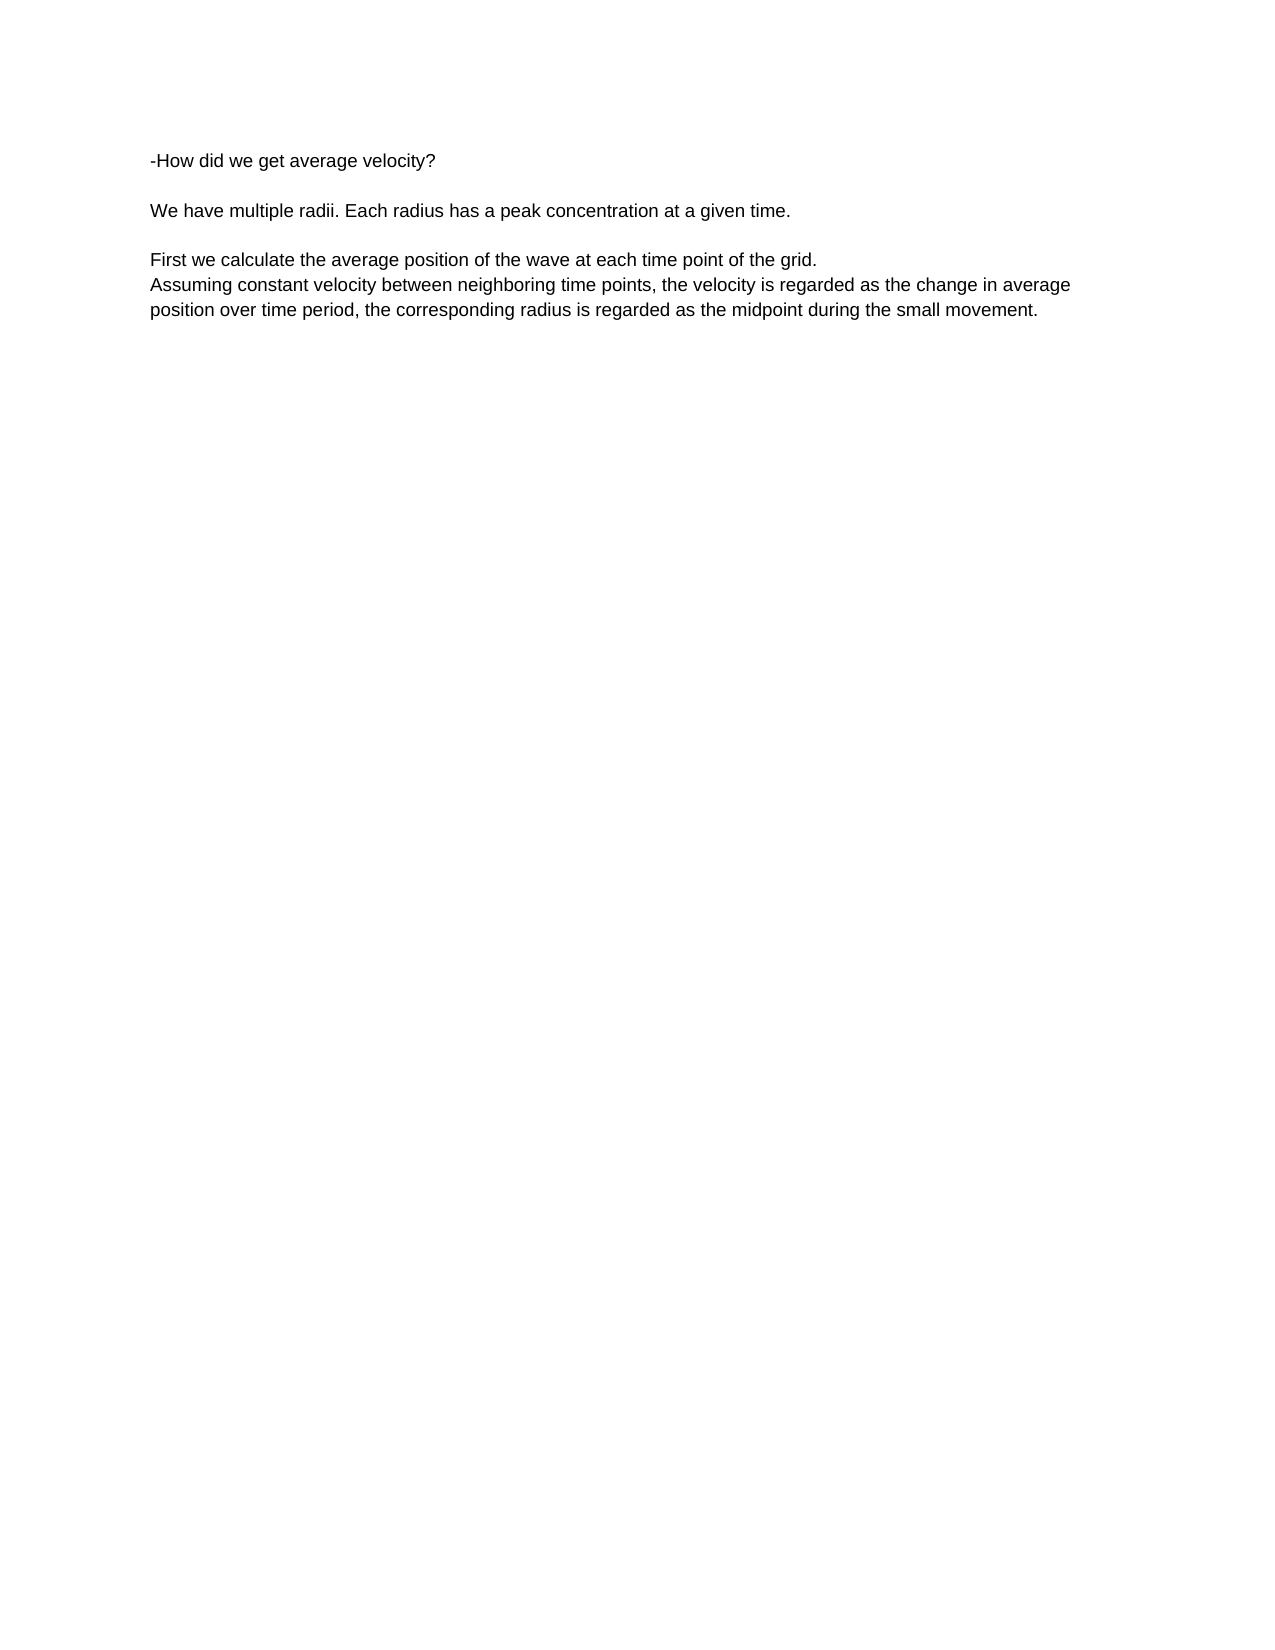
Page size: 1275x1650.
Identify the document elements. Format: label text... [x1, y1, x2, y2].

text We have multiple radii. Each radius has a peak concentration at a given time. [150, 199, 1125, 221]
text Assuming constant velocity between neighboring time points, the velocity is regarded as the change in average position over time period, the corresponding radius is regarded as the midpoint during the small movement. [150, 274, 1125, 320]
text First we calculate the average position of the wave at each time point of the grid. [150, 249, 1125, 271]
text -How did we get average velocity? [150, 150, 1125, 172]
